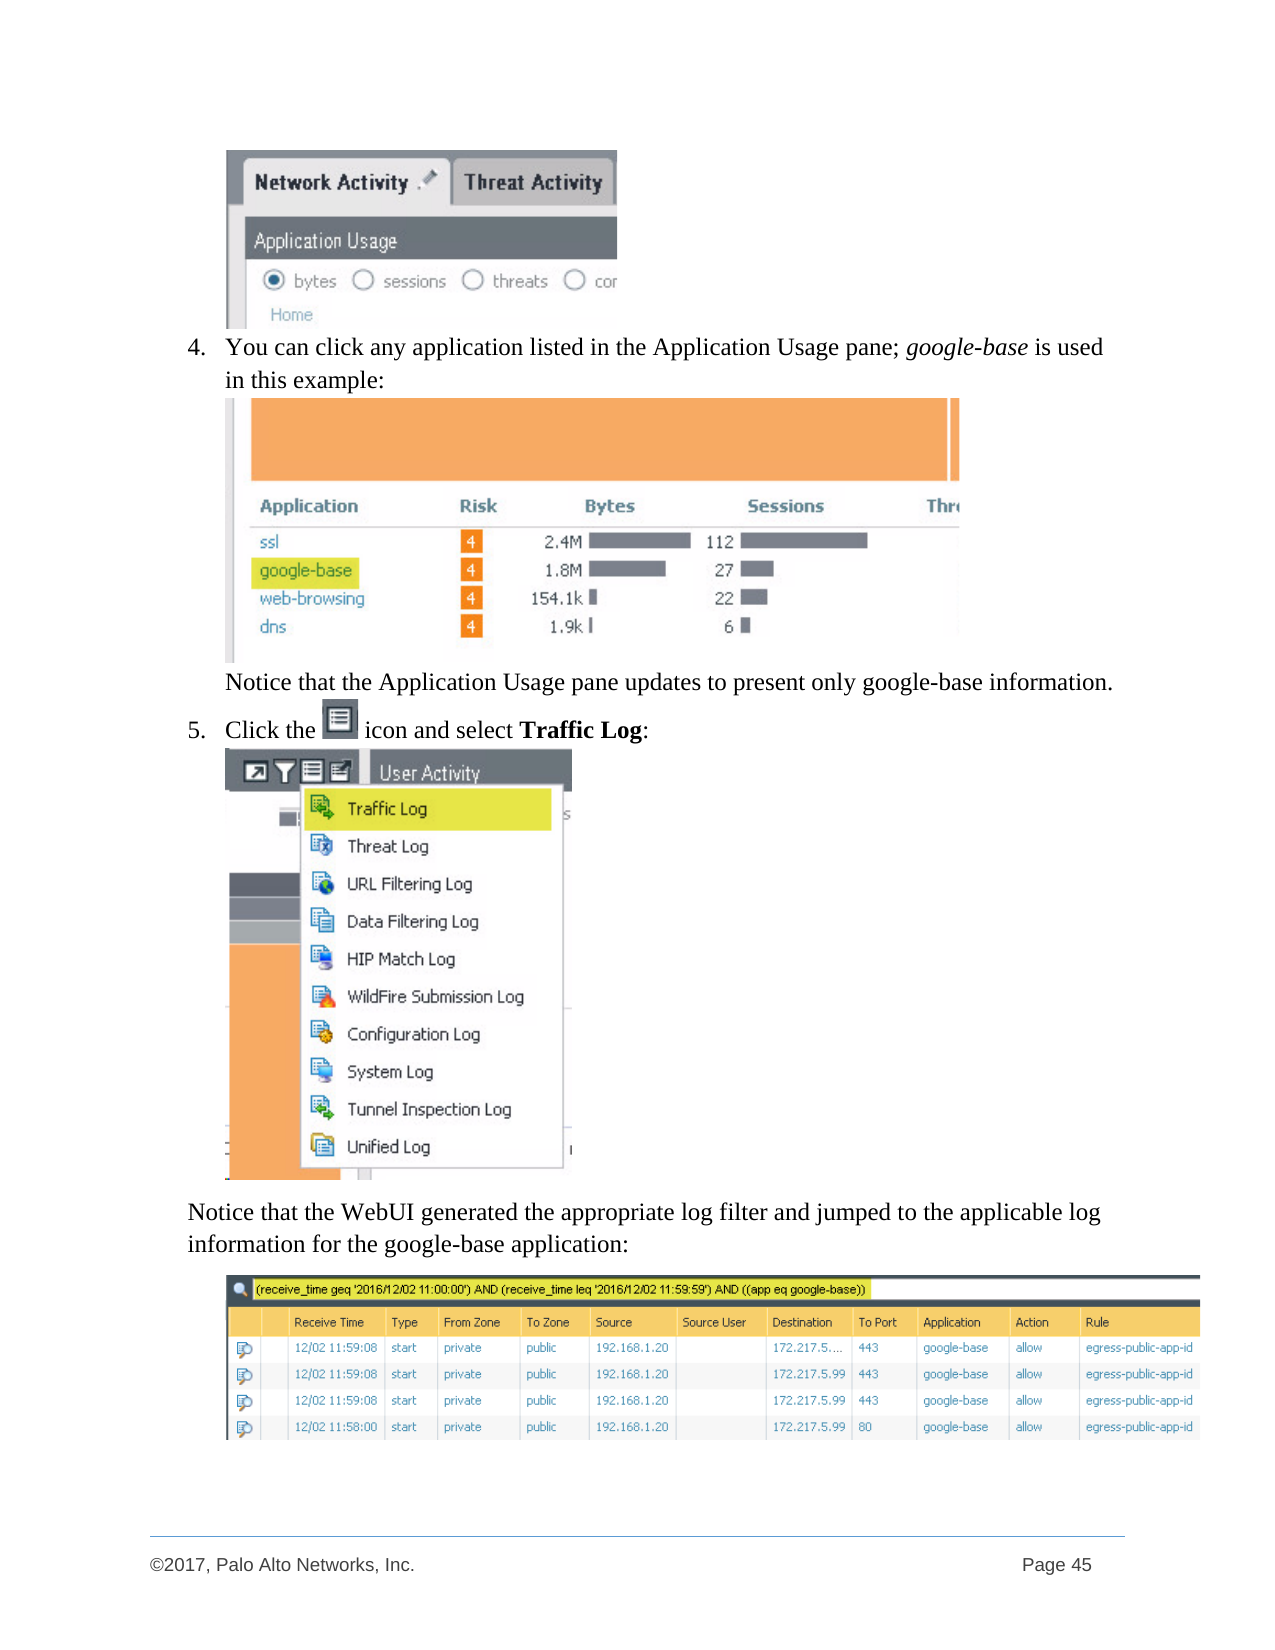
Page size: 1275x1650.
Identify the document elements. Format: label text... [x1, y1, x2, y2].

list You can click any application listed in the Application Usage pane; google-base is used in this example: [187, 332, 1125, 394]
list Click the icon and select Traffic Log: [187, 700, 1125, 744]
picture [322, 699, 359, 739]
picture [225, 150, 618, 329]
picture [225, 1275, 1200, 1440]
picture [225, 398, 960, 663]
list Notice that the Application Usage pane updates to present only google-base information. [225, 667, 1125, 696]
text Notice that the WebUI generated the appropriate log filter and jumped to the applicable log information for the google-base application: [187, 1197, 1125, 1258]
picture [225, 748, 572, 1180]
